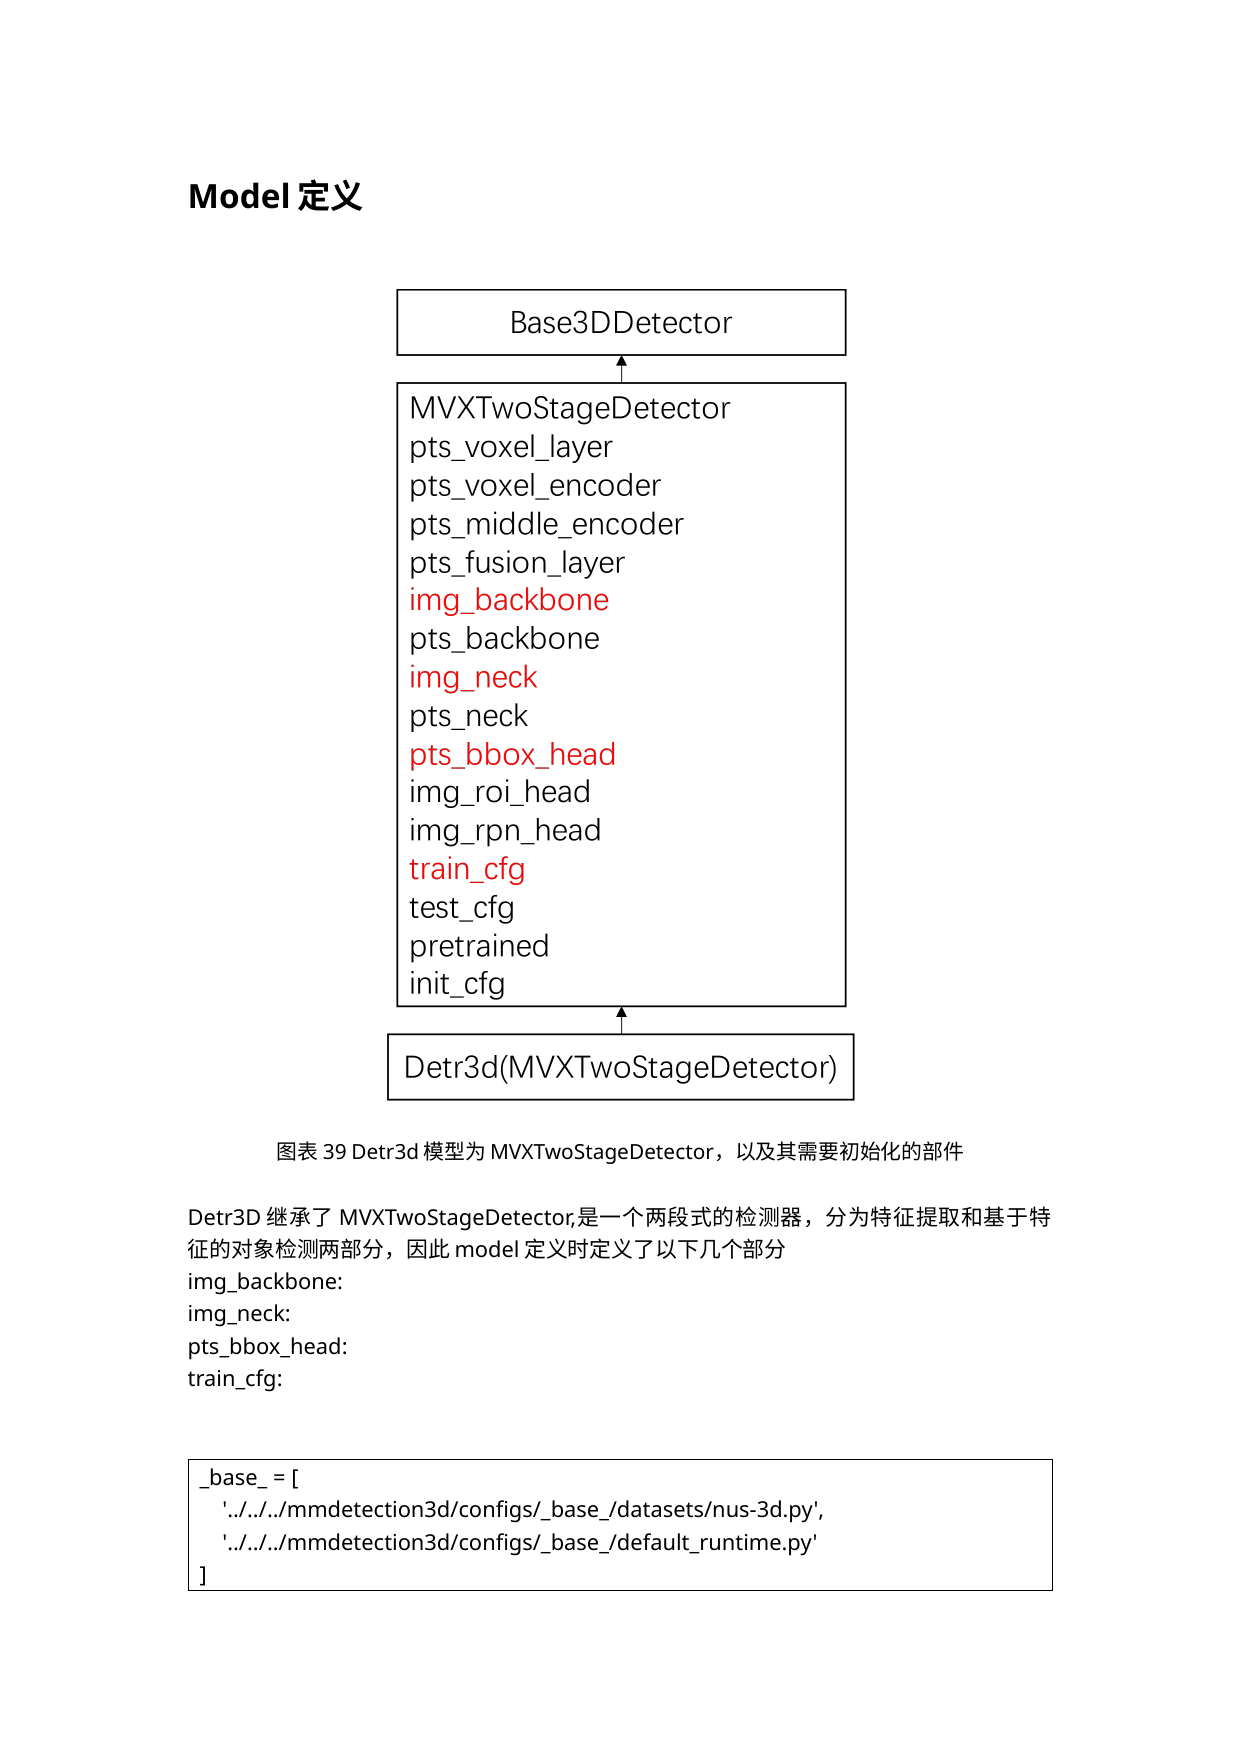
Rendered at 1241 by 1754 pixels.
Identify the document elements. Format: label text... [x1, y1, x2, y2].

text train_cfg: [187, 1362, 1053, 1394]
text img_neck: [187, 1297, 1053, 1329]
text Detr3D继承了MVXTwoStageDetector,是一个两段式的检测器，分为特征提取和基于特征的对象检测两部分，因此model定义时定义了以下几个部分 [187, 1199, 1053, 1264]
text pts_bbox_head: [187, 1329, 1053, 1362]
subtitle Model定义 [187, 162, 1053, 227]
text img_backbone: [187, 1264, 1053, 1297]
picture [383, 289, 857, 1104]
text 图表 39 Detr3d模型为MVXTwoStageDetector，以及其需要初始化的部件 [187, 1134, 1053, 1167]
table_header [189, 1460, 1052, 1590]
